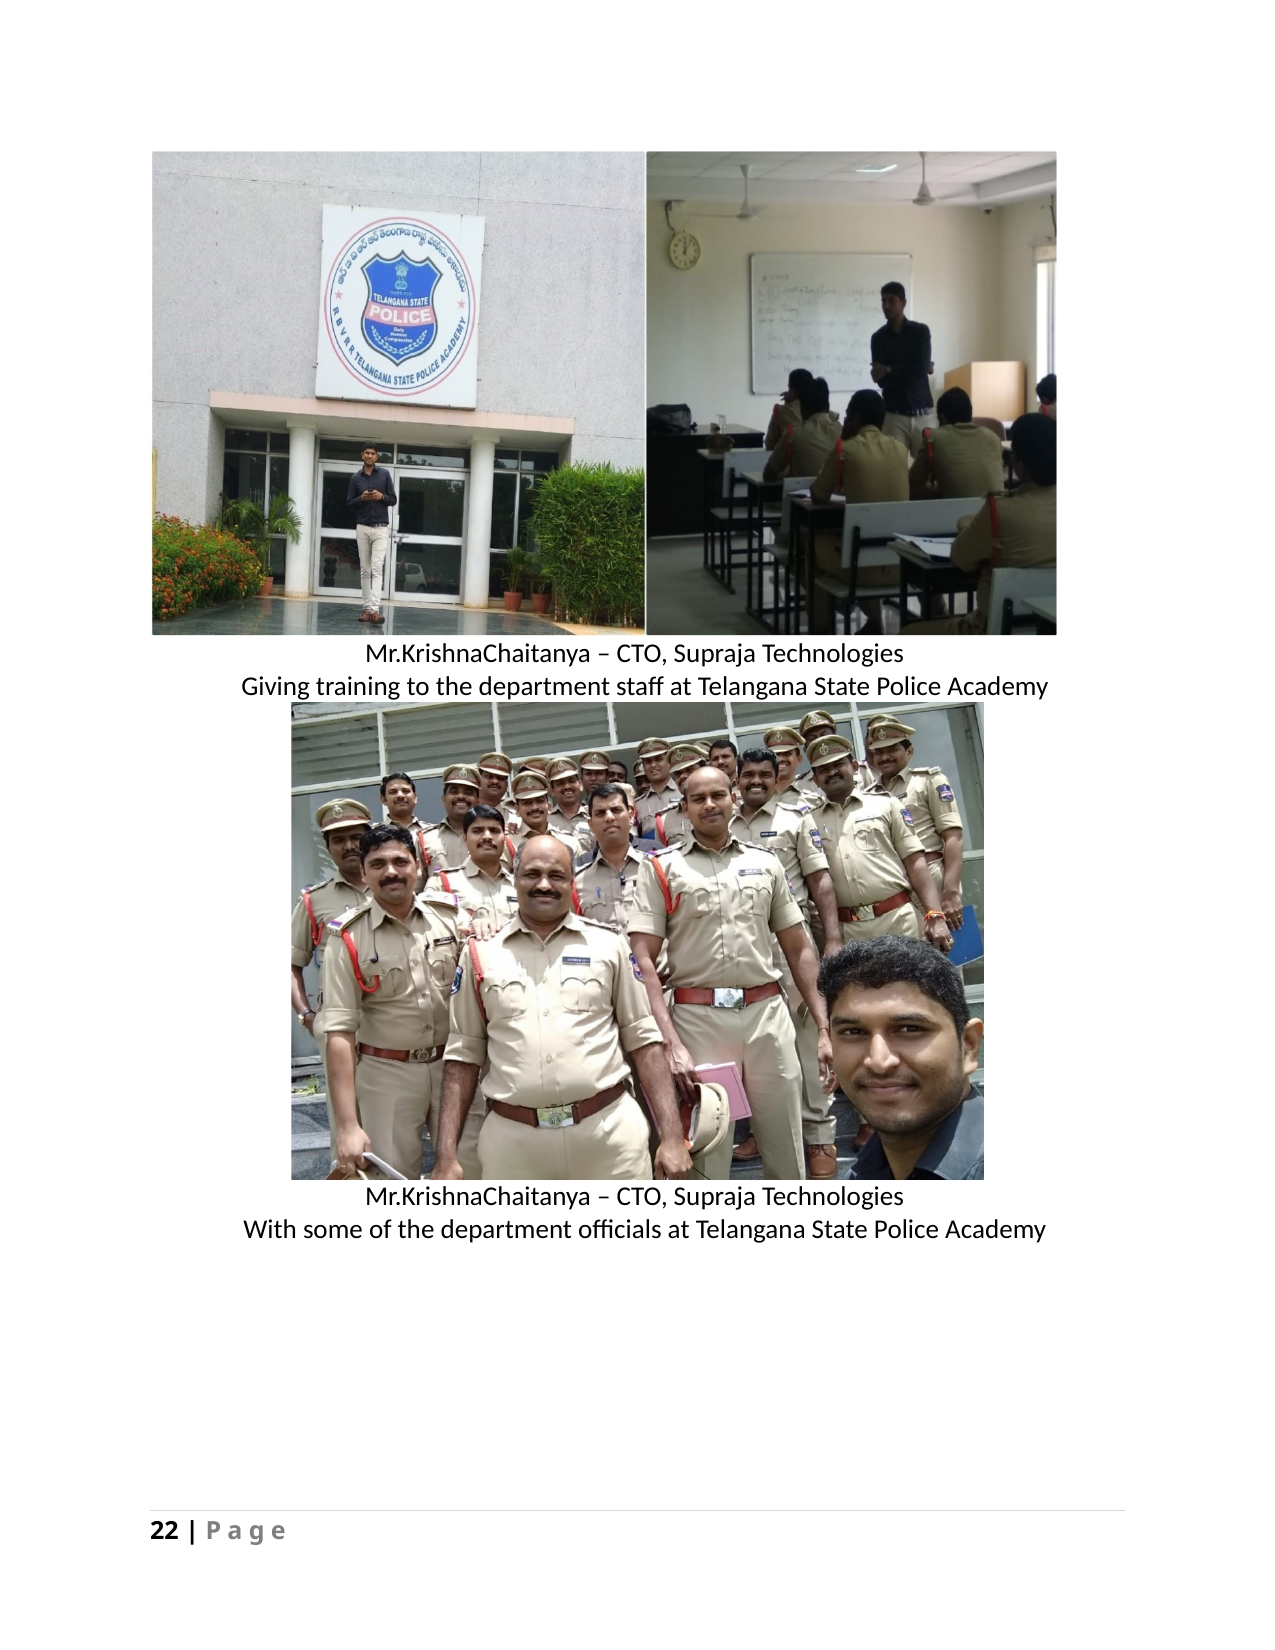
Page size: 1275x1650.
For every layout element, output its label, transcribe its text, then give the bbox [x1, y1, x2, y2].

list Mr.KrishnaChaitanya – CTO, Supraja Technologies With some of the department officials at Telangana State Police Academy [150, 1179, 1125, 1245]
picture [291, 702, 984, 1180]
list Mr.KrishnaChaitanya – CTO, Supraja Technologies Giving training to the department staff at Telangana State Police Academy [150, 637, 1125, 703]
picture [150, 150, 1058, 637]
